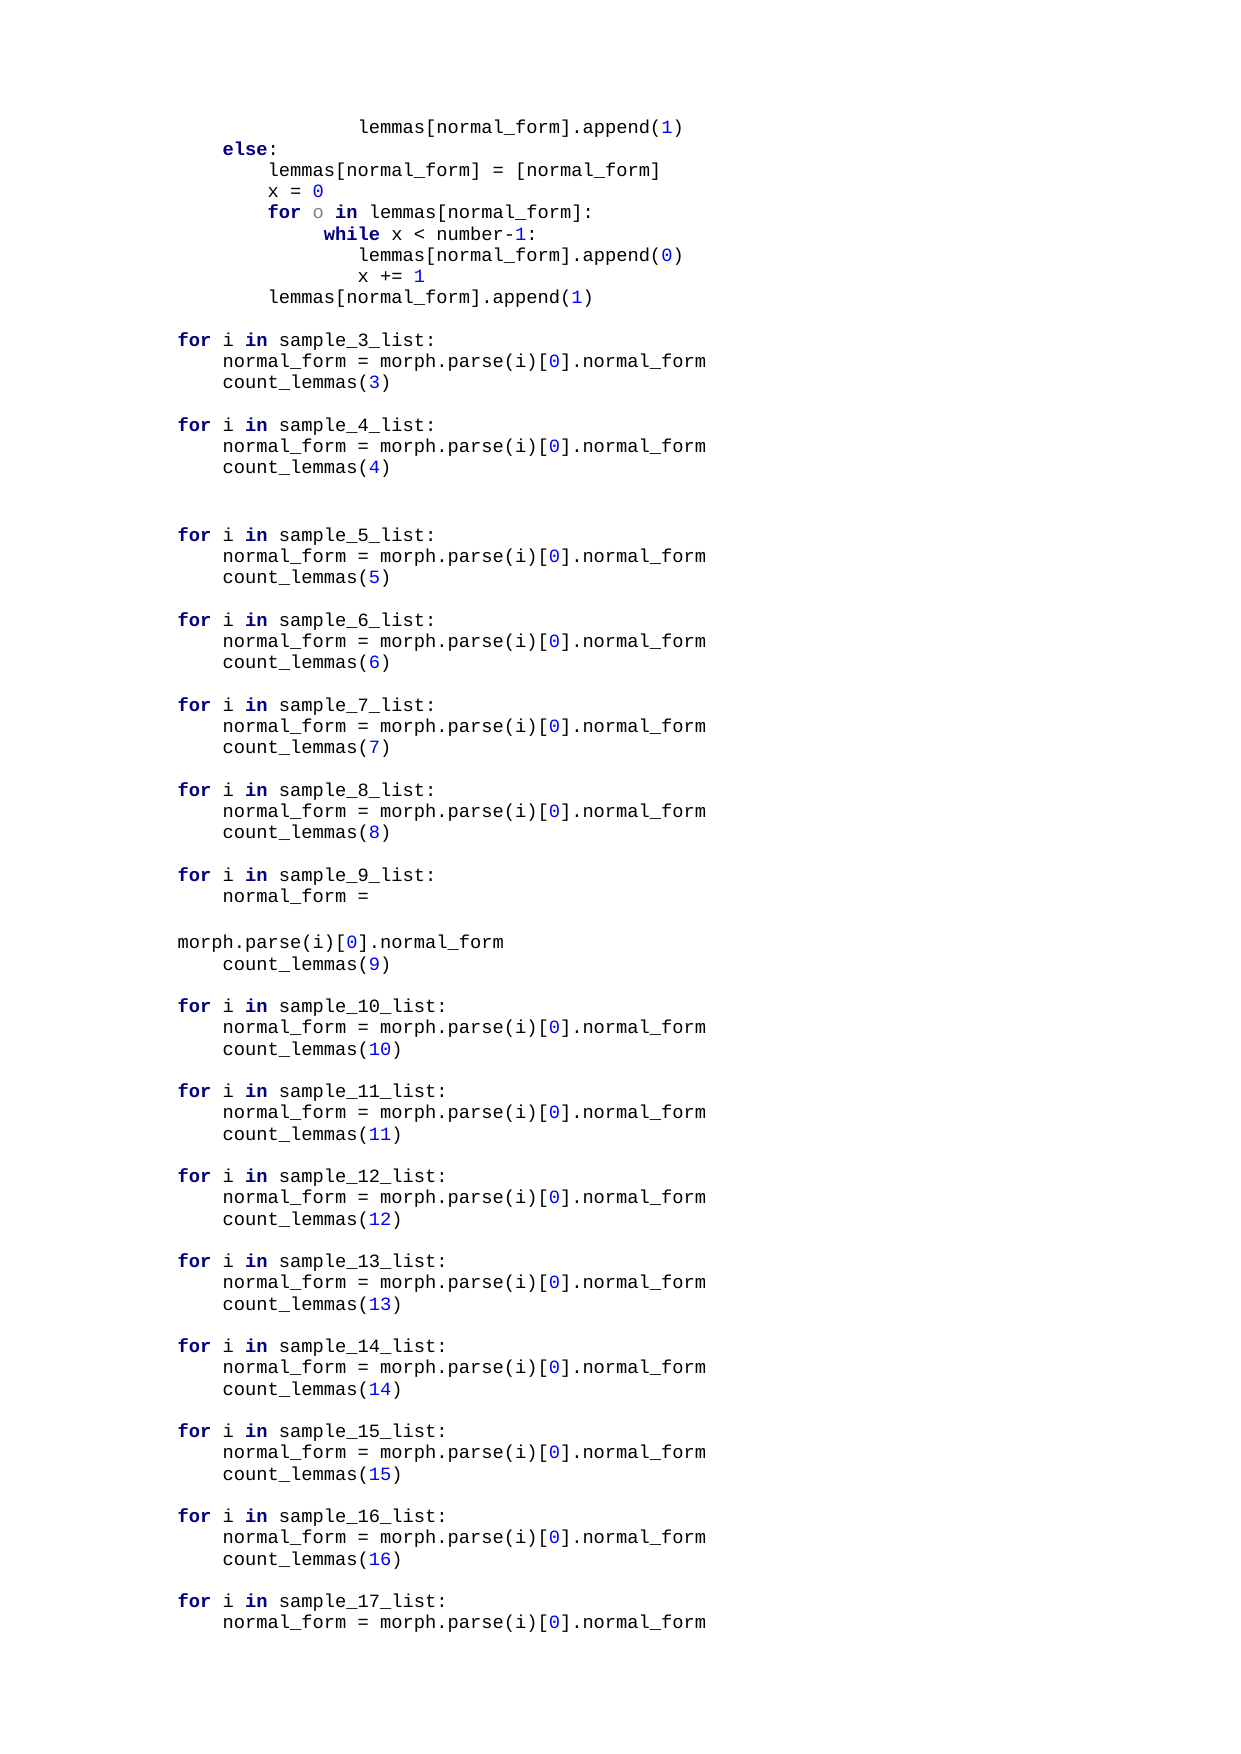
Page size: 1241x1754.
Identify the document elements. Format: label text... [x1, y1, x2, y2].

text for i in sample_5_list: normal_form = morph.parse(i)[0].normal_form count_lemmas(5) for i in sample_6_list: normal_form = morph.parse(i)[0].normal_form count_lemmas(6) for i in sample_7_list: normal_form = morph.parse(i)[0].normal_form count_lemmas(7) for i in sample_8_list: normal_form = morph.parse(i)[0].normal_form count_lemmas(8) for i in sample_9_list: normal_form = [177, 504, 1152, 908]
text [177, 933, 1152, 1634]
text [177, 118, 1152, 479]
